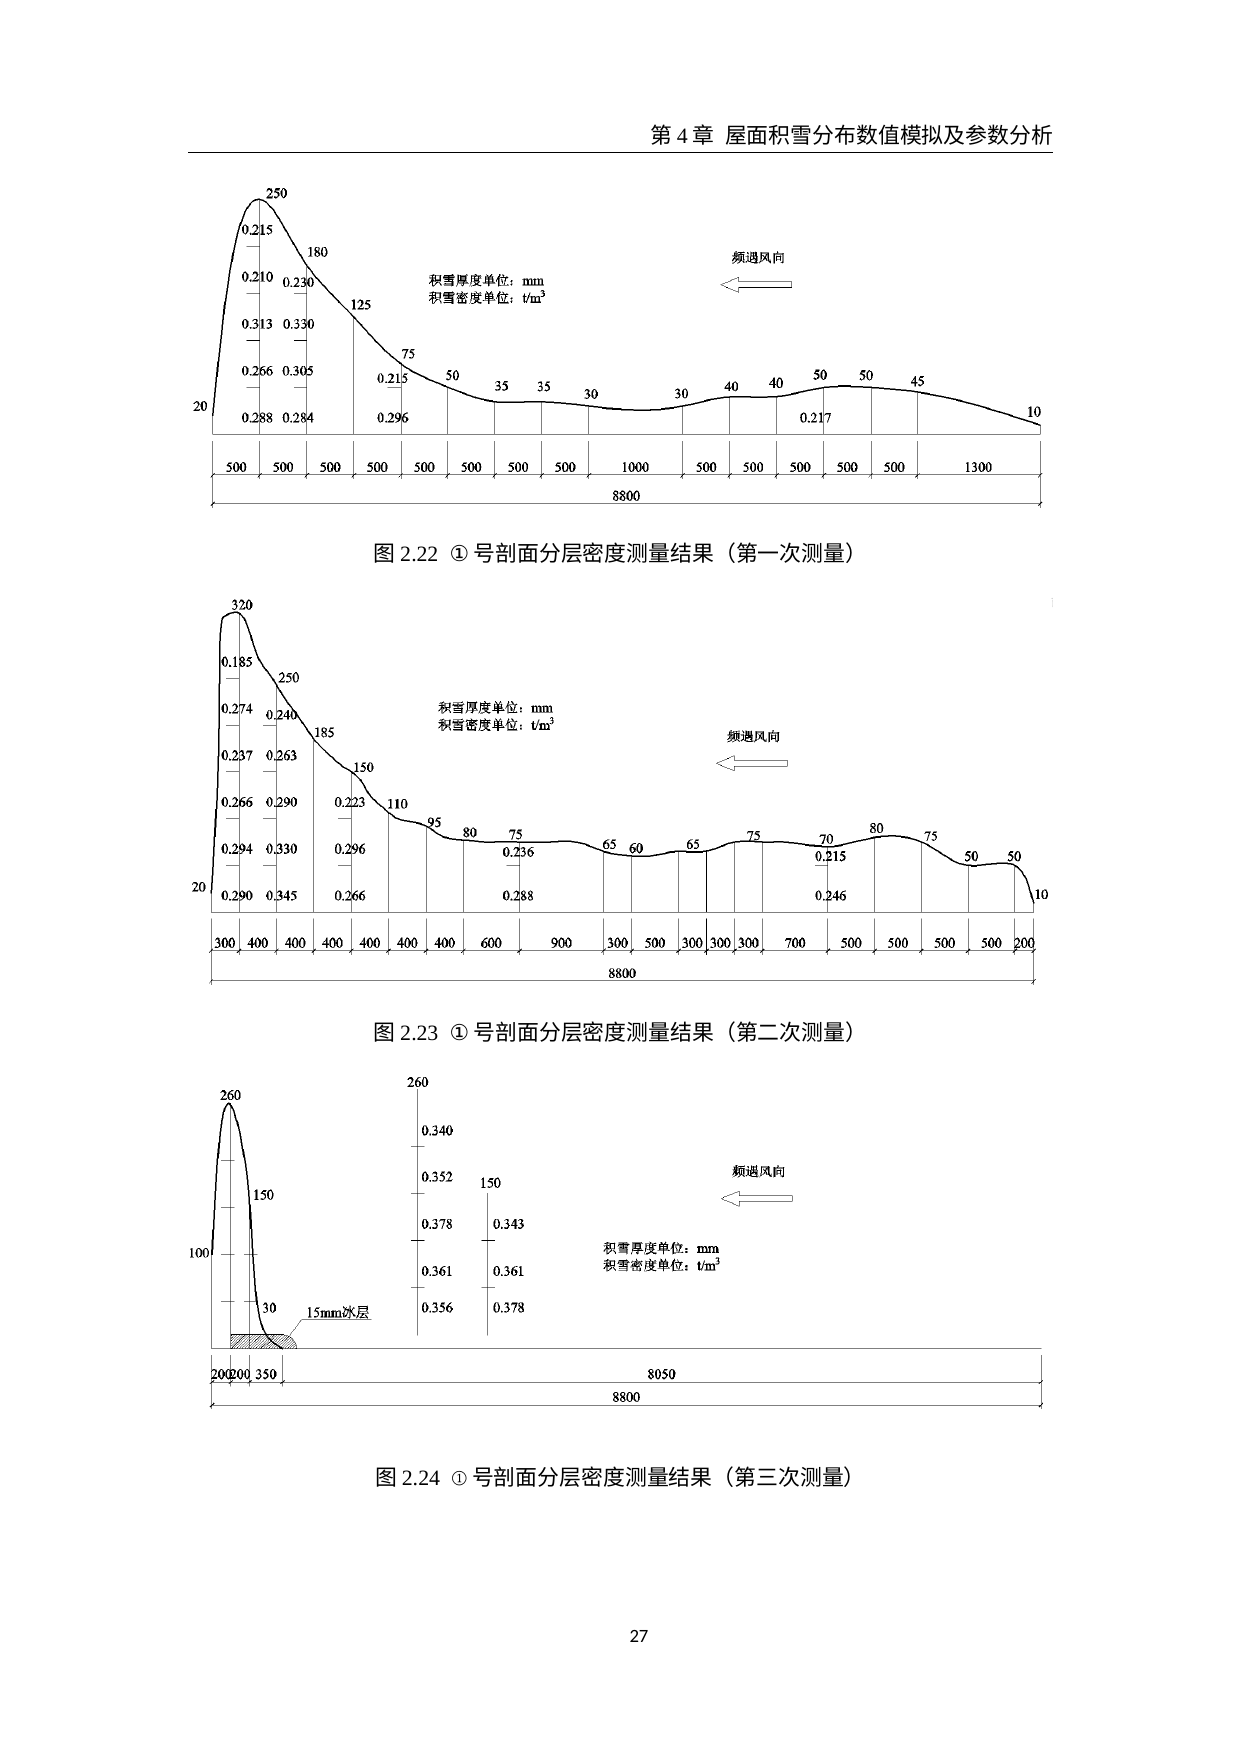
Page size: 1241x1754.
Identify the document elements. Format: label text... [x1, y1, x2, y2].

text 图 2.23 ①号剖面分层密度测量结果（第二次测量） [187, 1013, 1053, 1047]
picture [187, 1072, 1053, 1416]
picture [187, 182, 1053, 514]
picture [187, 593, 1053, 989]
text 图 2.22 ①号剖面分层密度测量结果（第一次测量） [187, 534, 1053, 568]
